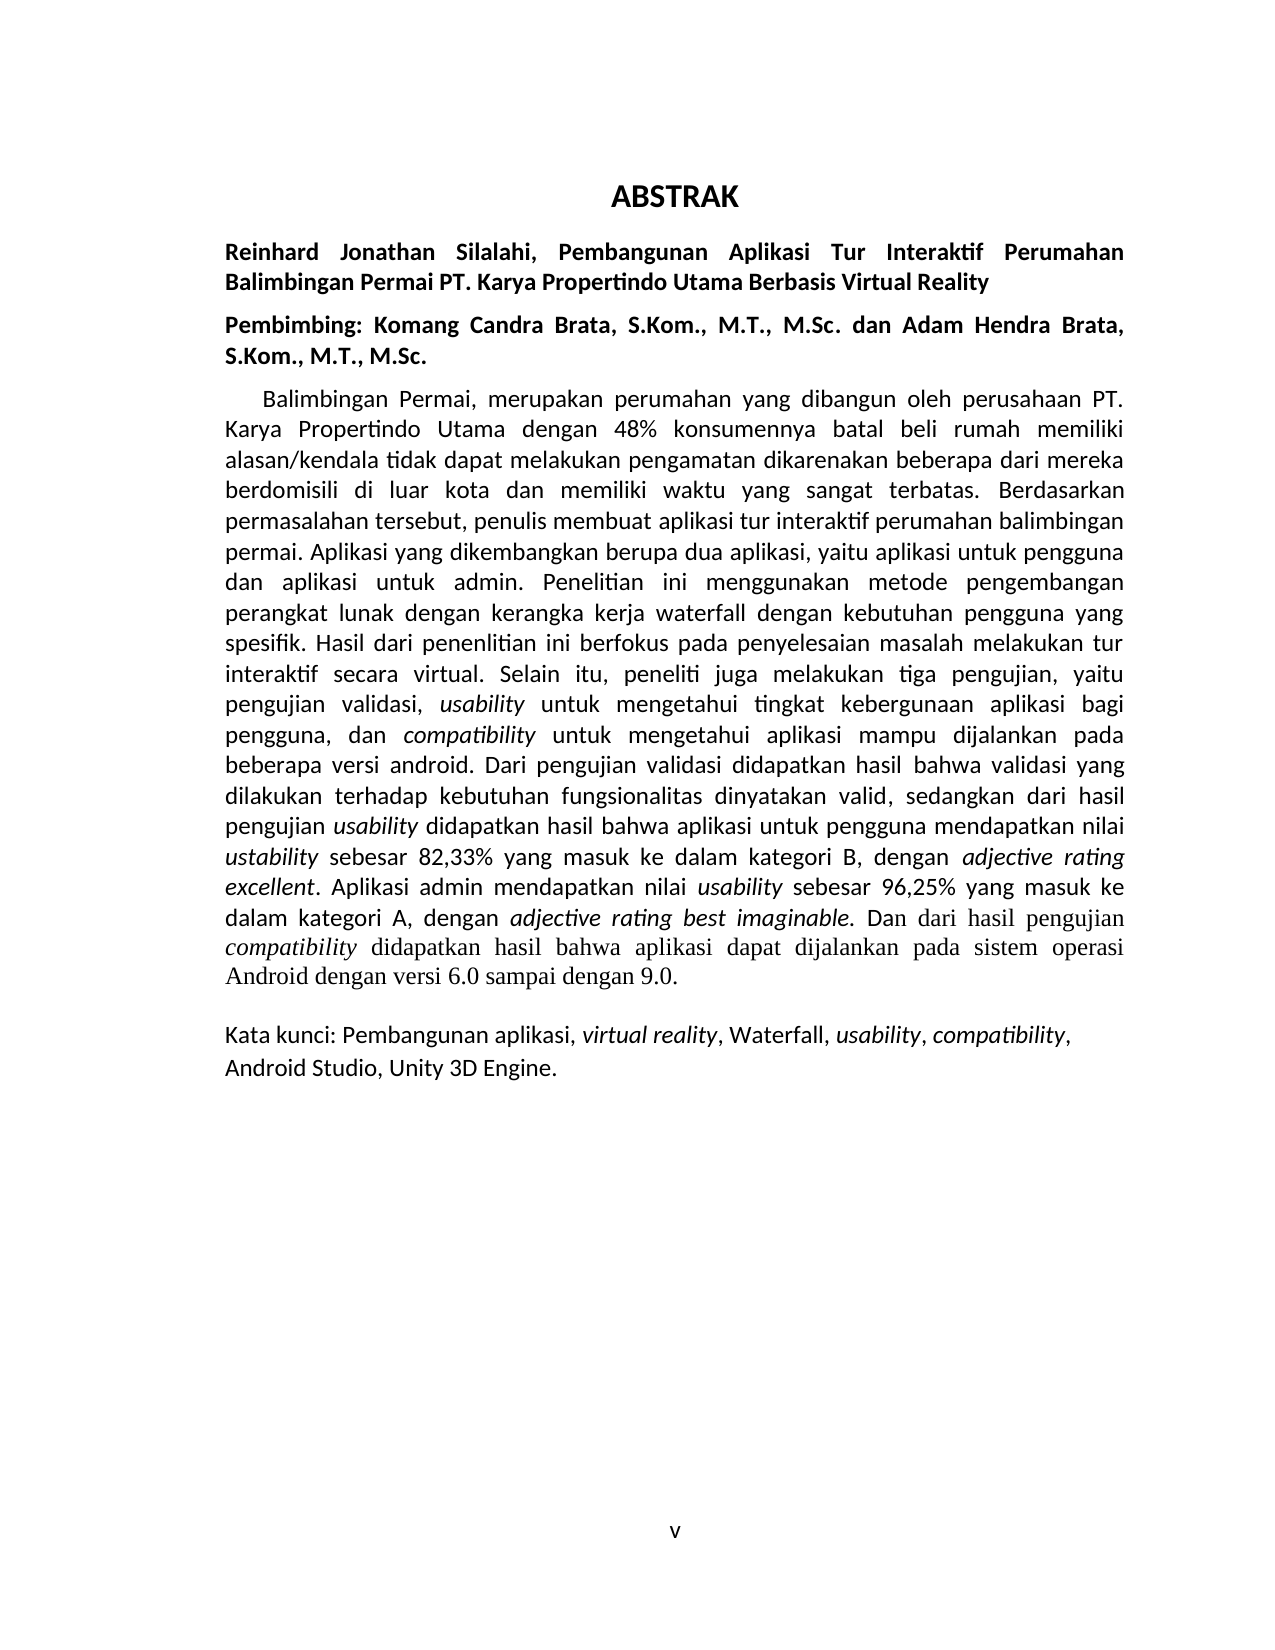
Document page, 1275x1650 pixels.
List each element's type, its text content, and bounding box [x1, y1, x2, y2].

text Balimbingan Permai, merupakan perumahan yang dibangun oleh perusahaan PT. Karya Propertindo Utama dengan 48% konsumennya batal beli rumah memiliki alasan/kendala tidak dapat melakukan pengamatan dikarenakan beberapa dari mereka berdomisili di luar kota dan memiliki waktu yang sangat terbatas. Berdasarkan permasalahan tersebut, penulis membuat aplikasi tur interaktif perumahan balimbingan permai. Aplikasi yang dikembangkan berupa dua aplikasi, yaitu aplikasi untuk pengguna dan aplikasi untuk admin. Penelitian ini menggunakan metode pengembangan perangkat lunak dengan kerangka kerja waterfall dengan kebutuhan pengguna yang spesifik. Hasil dari penenlitian ini berfokus pada penyelesaian masalah melakukan tur interaktif secara virtual. Selain itu, peneliti juga melakukan tiga pengujian, yaitu pengujian validasi, usability untuk mengetahui tingkat kebergunaan aplikasi bagi pengguna, dan compatibility untuk mengetahui aplikasi mampu dijalankan pada beberapa versi android. Dari pengujian validasi didapatkan hasil bahwa validasi yang dilakukan terhadap kebutuhan fungsionalitas dinyatakan valid, sedangkan dari hasil pengujian usability didapatkan hasil bahwa aplikasi untuk pengguna mendapatkan nilai ustability sebesar 82,33% yang masuk ke dalam kategori B, dengan adjective rating excellent. Aplikasi admin mendapatkan nilai usability sebesar 96,25% yang masuk ke dalam kategori A, dengan adjective rating best imaginable. Dan dari hasil pengujian compatibility didapatkan hasil bahwa aplikasi dapat dijalankan pada sistem operasi Android dengan versi 6.0 sampai dengan 9.0. [225, 383, 1125, 990]
text Reinhard Jonathan Silalahi, Pembangunan Aplikasi Tur Interaktif Perumahan Balimbingan Permai PT. Karya Propertindo Utama Berbasis Virtual Reality [225, 236, 1125, 297]
text Kata kunci: Pembangunan aplikasi, virtual reality, Waterfall, usability, compatibility, Android Studio, Unity 3D Engine. [225, 1019, 1125, 1082]
subtitle ABSTRAK [225, 175, 1125, 216]
text Pembimbing: Komang Candra Brata, S.Kom., M.T., M.Sc. dan Adam Hendra Brata, S.Kom., M.T., M.Sc. [225, 309, 1125, 371]
